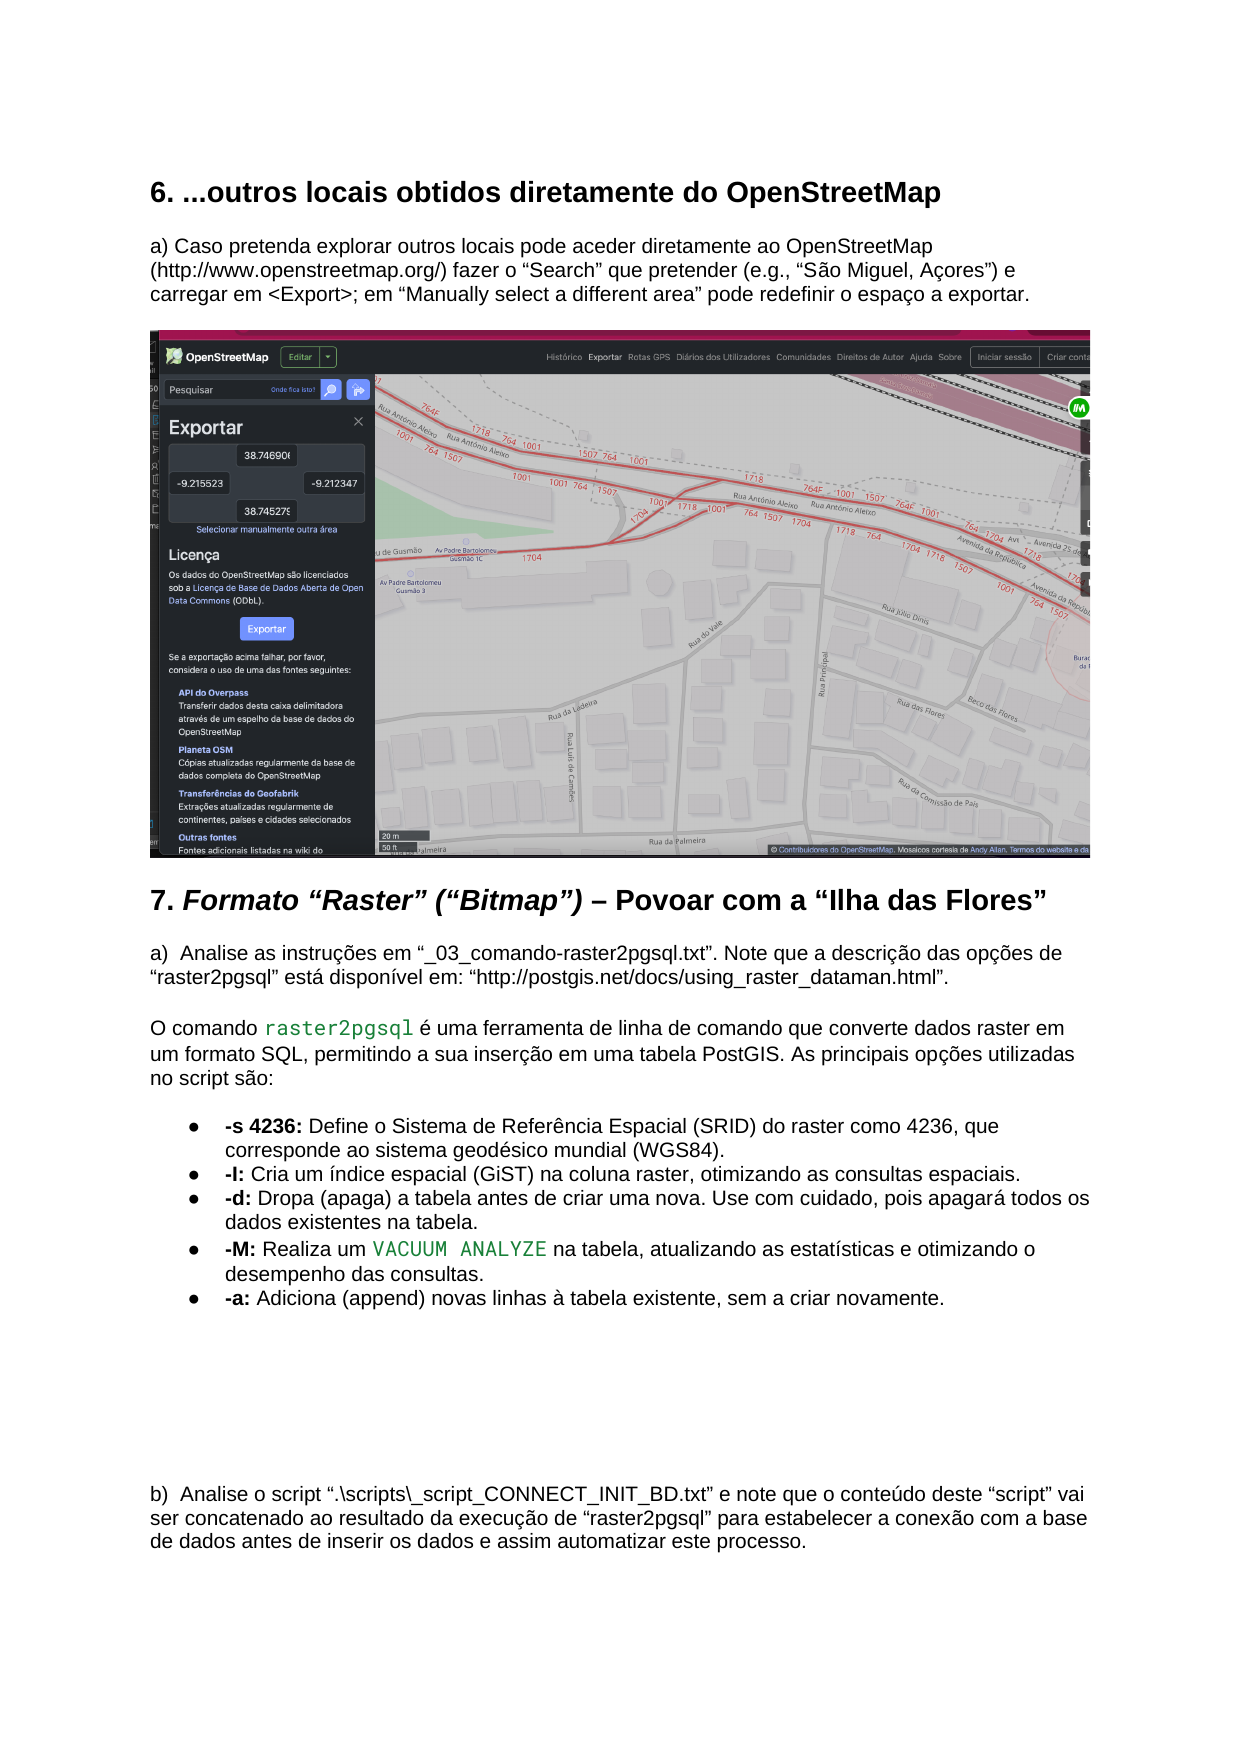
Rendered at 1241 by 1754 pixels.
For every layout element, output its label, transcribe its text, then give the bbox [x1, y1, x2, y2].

list -I: Cria um índice espacial (GiST) na coluna raster, otimizando as consultas espaciais. [187, 1162, 1090, 1186]
text b) Analise o script “.\scripts\_script_CONNECT_INIT_BD.txt” e note que o conteúdo deste “script” vai ser concatenado ao resultado da execução de “raster2pgsql” para estabelecer a conexão com a base de dados antes de inserir os dados e assim automatizar este processo. [150, 1481, 1090, 1553]
picture [150, 330, 1091, 858]
text O comando raster2pgsql é uma ferramenta de linha de comando que converte dados raster em um formato SQL, permitindo a sua inserção em uma tabela PostGIS. As principais opções utilizadas no script são: [150, 1014, 1090, 1089]
list -d: Dropa (apaga) a tabela antes de criar uma nova. Use com cuidado, pois apagará todos os dados existentes na tabela. [187, 1186, 1090, 1234]
text a) Caso pretenda explorar outros locais pode aceder diretamente ao OpenStreetMap (http://www.openstreetmap.org/) fazer o “Search” que pretender (e.g., “São Miguel, Açores”) e carregar em <Export>; em “Manually select a different area” pode redefinir o espaço a exportar. [150, 233, 1090, 305]
list -s 4236: Define o Sistema de Referência Espacial (SRID) do raster como 4236, que corresponde ao sistema geodésico mundial (WGS84). [187, 1114, 1090, 1162]
text 6. ...outros locais obtidos diretamente do OpenStreetMap [150, 175, 1090, 208]
text a) Analise as instruções em “_03_comando-raster2pgsql.txt”. Note que a descrição das opções de “raster2pgsql” está disponível em: “http://postgis.net/docs/using_raster_dataman.html”. [150, 941, 1090, 989]
list -a: Adiciona (append) novas linhas à tabela existente, sem a criar novamente. [187, 1286, 1090, 1309]
text 7. Formato “Raster” (“Bitmap”) – Povoar com a “Ilha das Flores” [150, 882, 1090, 916]
list -M: Realiza um VACUUM ANALYZE na tabela, atualizando as estatísticas e otimizando o desempenho das consultas. [187, 1234, 1090, 1286]
